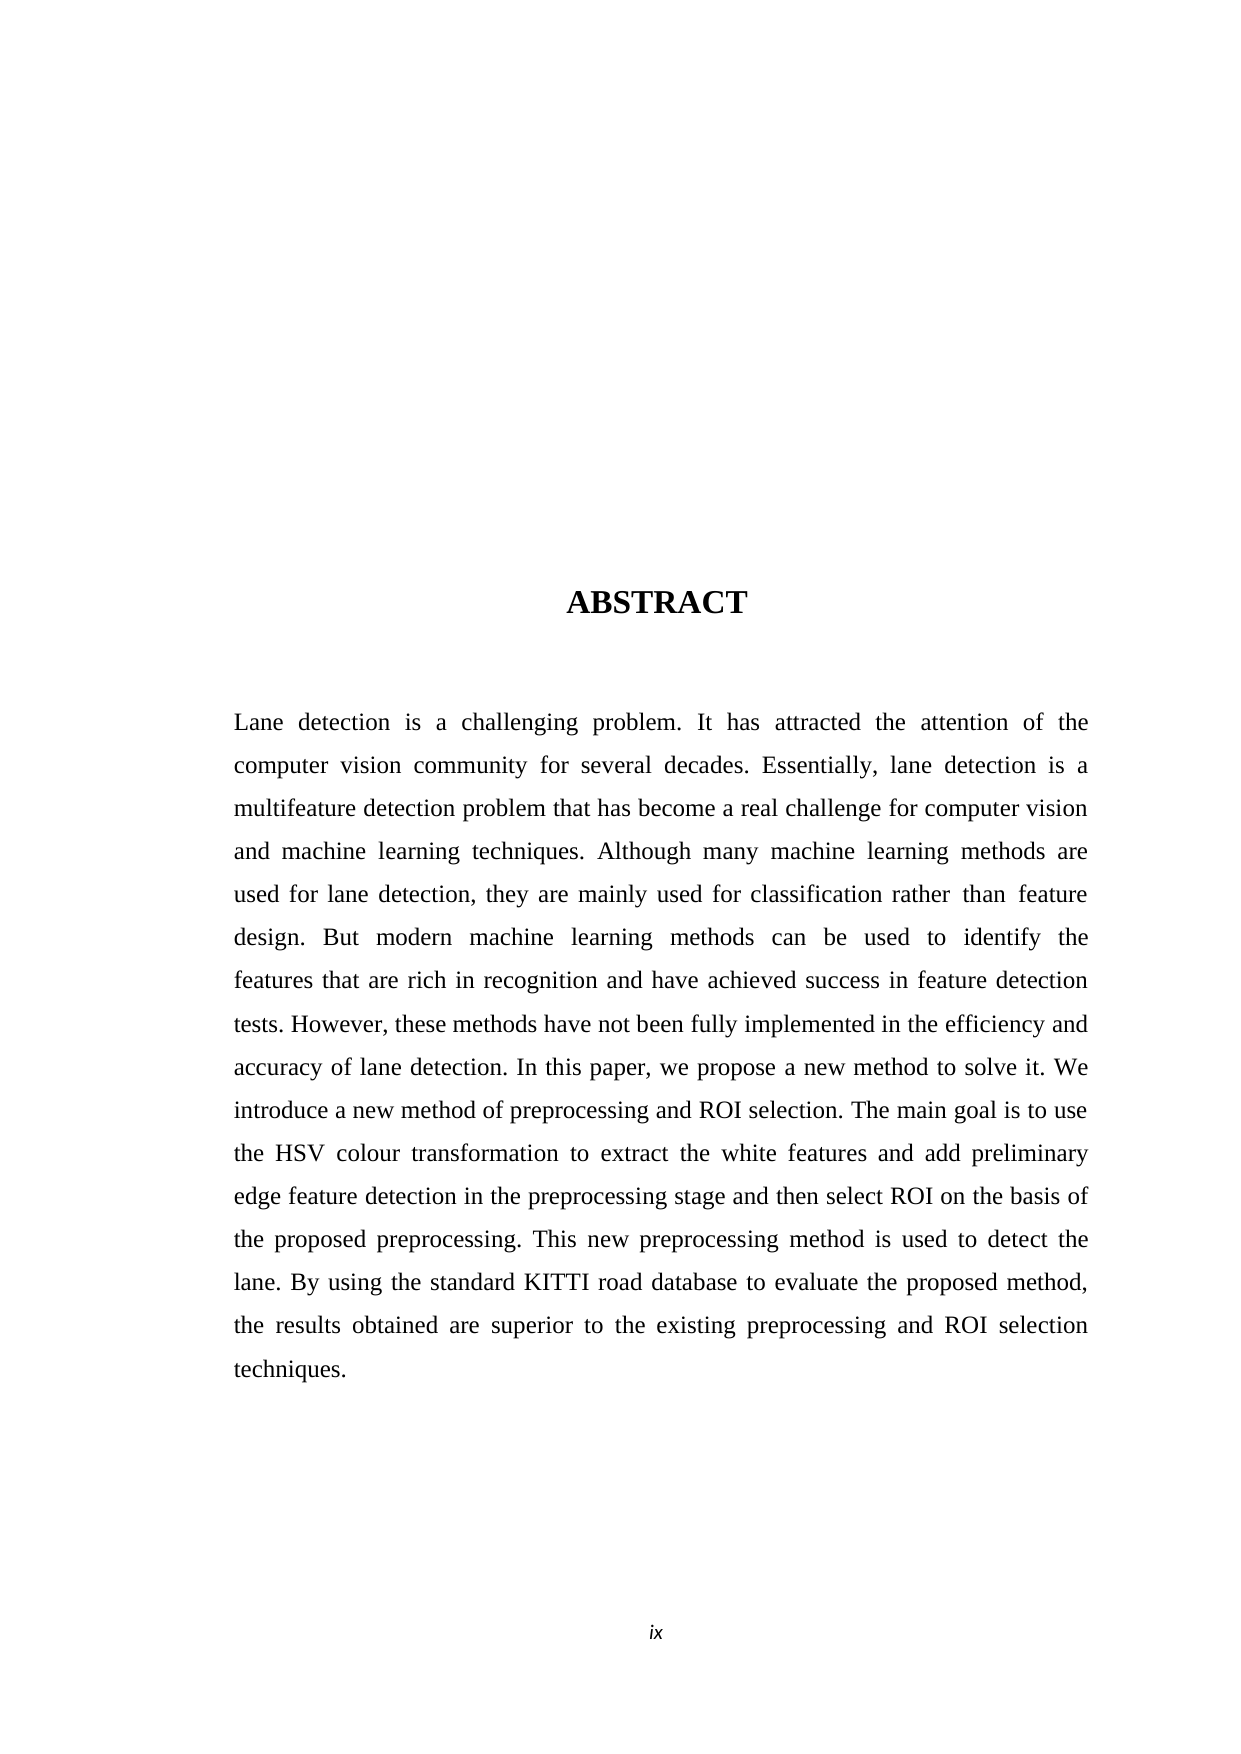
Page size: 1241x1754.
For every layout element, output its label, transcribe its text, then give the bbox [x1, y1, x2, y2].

text ABSTRACT [221, 582, 1092, 621]
text Lane detection is a challenging problem. It has attracted the attention of the computer vision community for several decades. Essentially, lane detection is a multifeature detection problem that has become a real challenge for computer vision and machine learning techniques. Although many machine learning methods are used for lane detection, they are mainly used for classification rather than feature design. But modern machine learning methods can be used to identify the features that are rich in recognition and have achieved success in feature detection tests. However, these methods have not been fully implemented in the efficiency and accuracy of lane detection. In this paper, we propose a new method to solve it. We introduce a new method of preprocessing and ROI selection. The main goal is to use the HSV colour transformation to extract the white features and add preliminary edge feature detection in the preprocessing stage and then select ROI on the basis of the proposed preprocessing. This new preprocessing method is used to detect the lane. By using the standard KITTI road database to evaluate the proposed method, the results obtained are superior to the existing preprocessing and ROI selection techniques. [233, 707, 1088, 1382]
